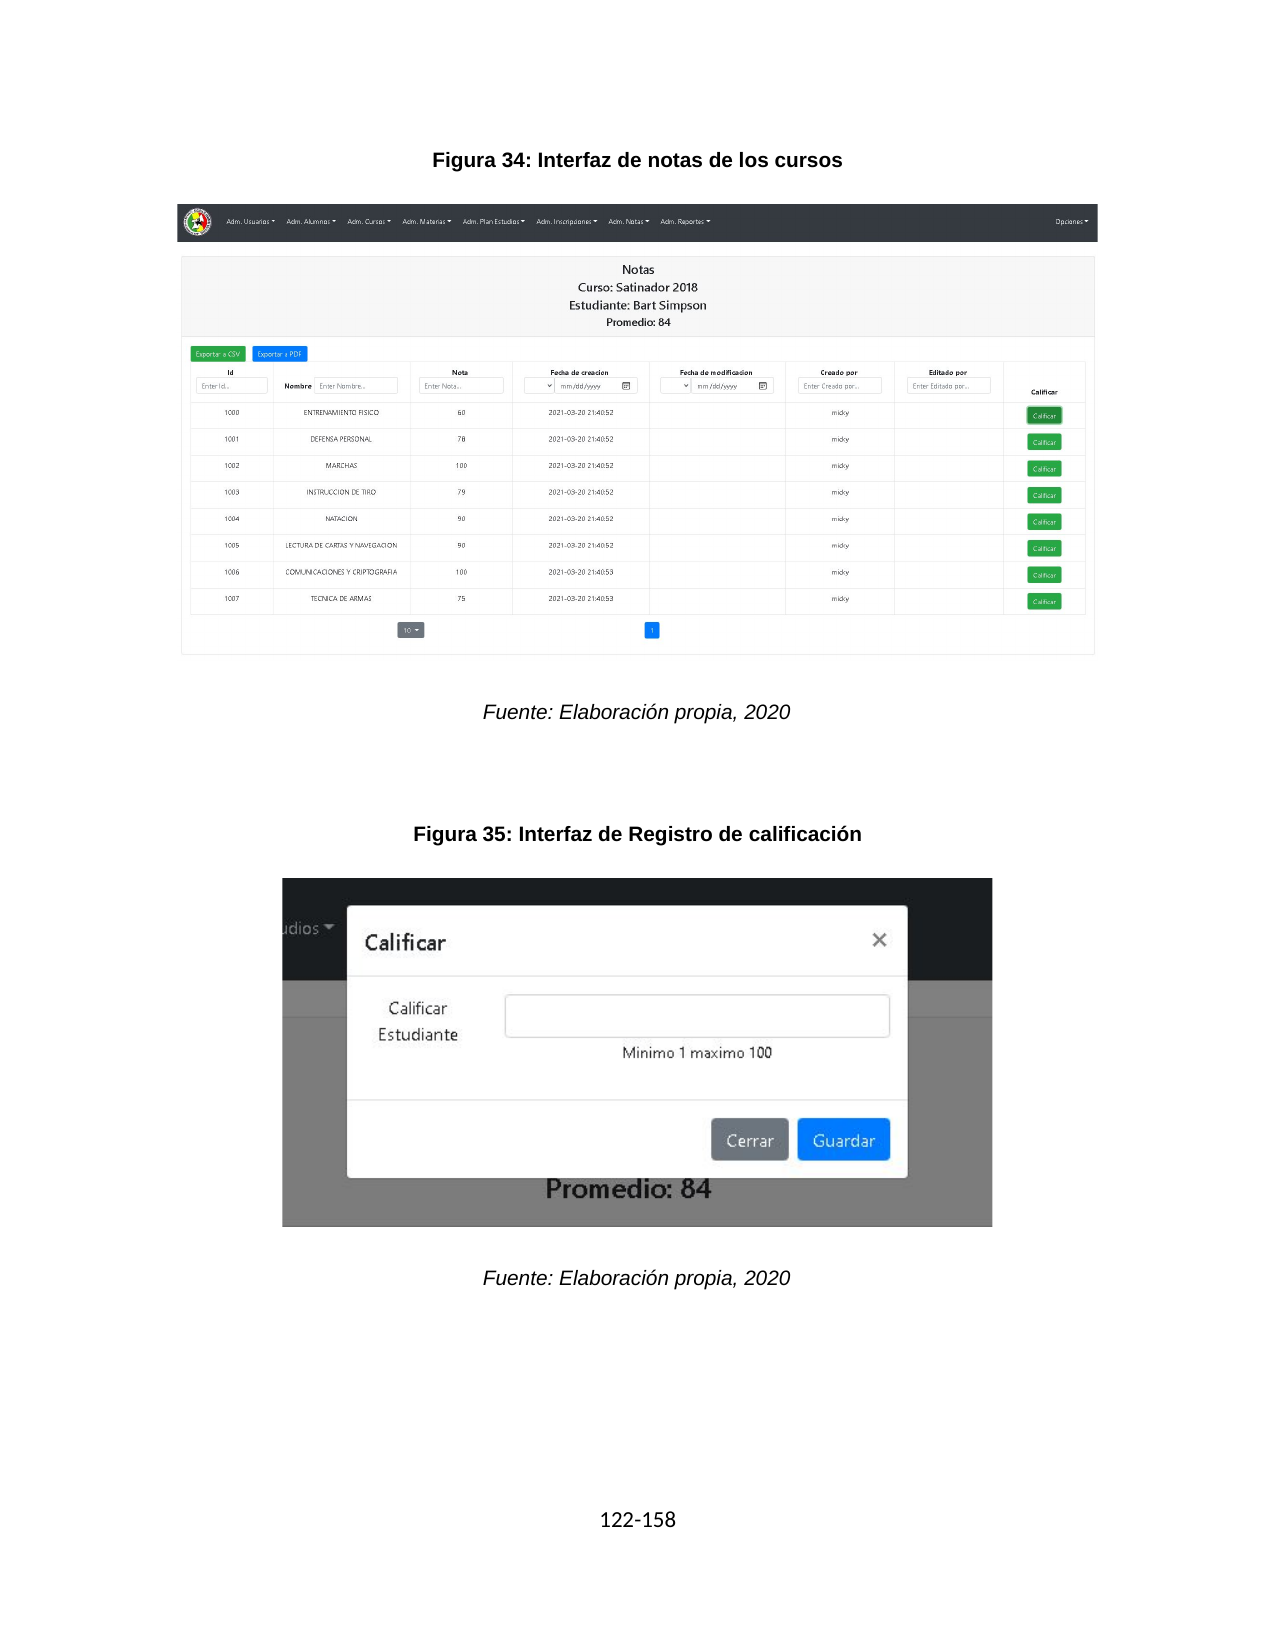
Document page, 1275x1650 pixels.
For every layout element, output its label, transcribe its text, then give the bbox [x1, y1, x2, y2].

picture [282, 878, 993, 1227]
text Figura 34: Interfaz de notas de los cursos [148, 148, 1127, 172]
text Fuente: Elaboración propia, 2020 [148, 1266, 1127, 1290]
text Fuente: Elaboración propia, 2020 [148, 700, 1127, 724]
picture [177, 204, 1098, 661]
text Figura 35: Interfaz de Registro de calificación [148, 822, 1127, 846]
